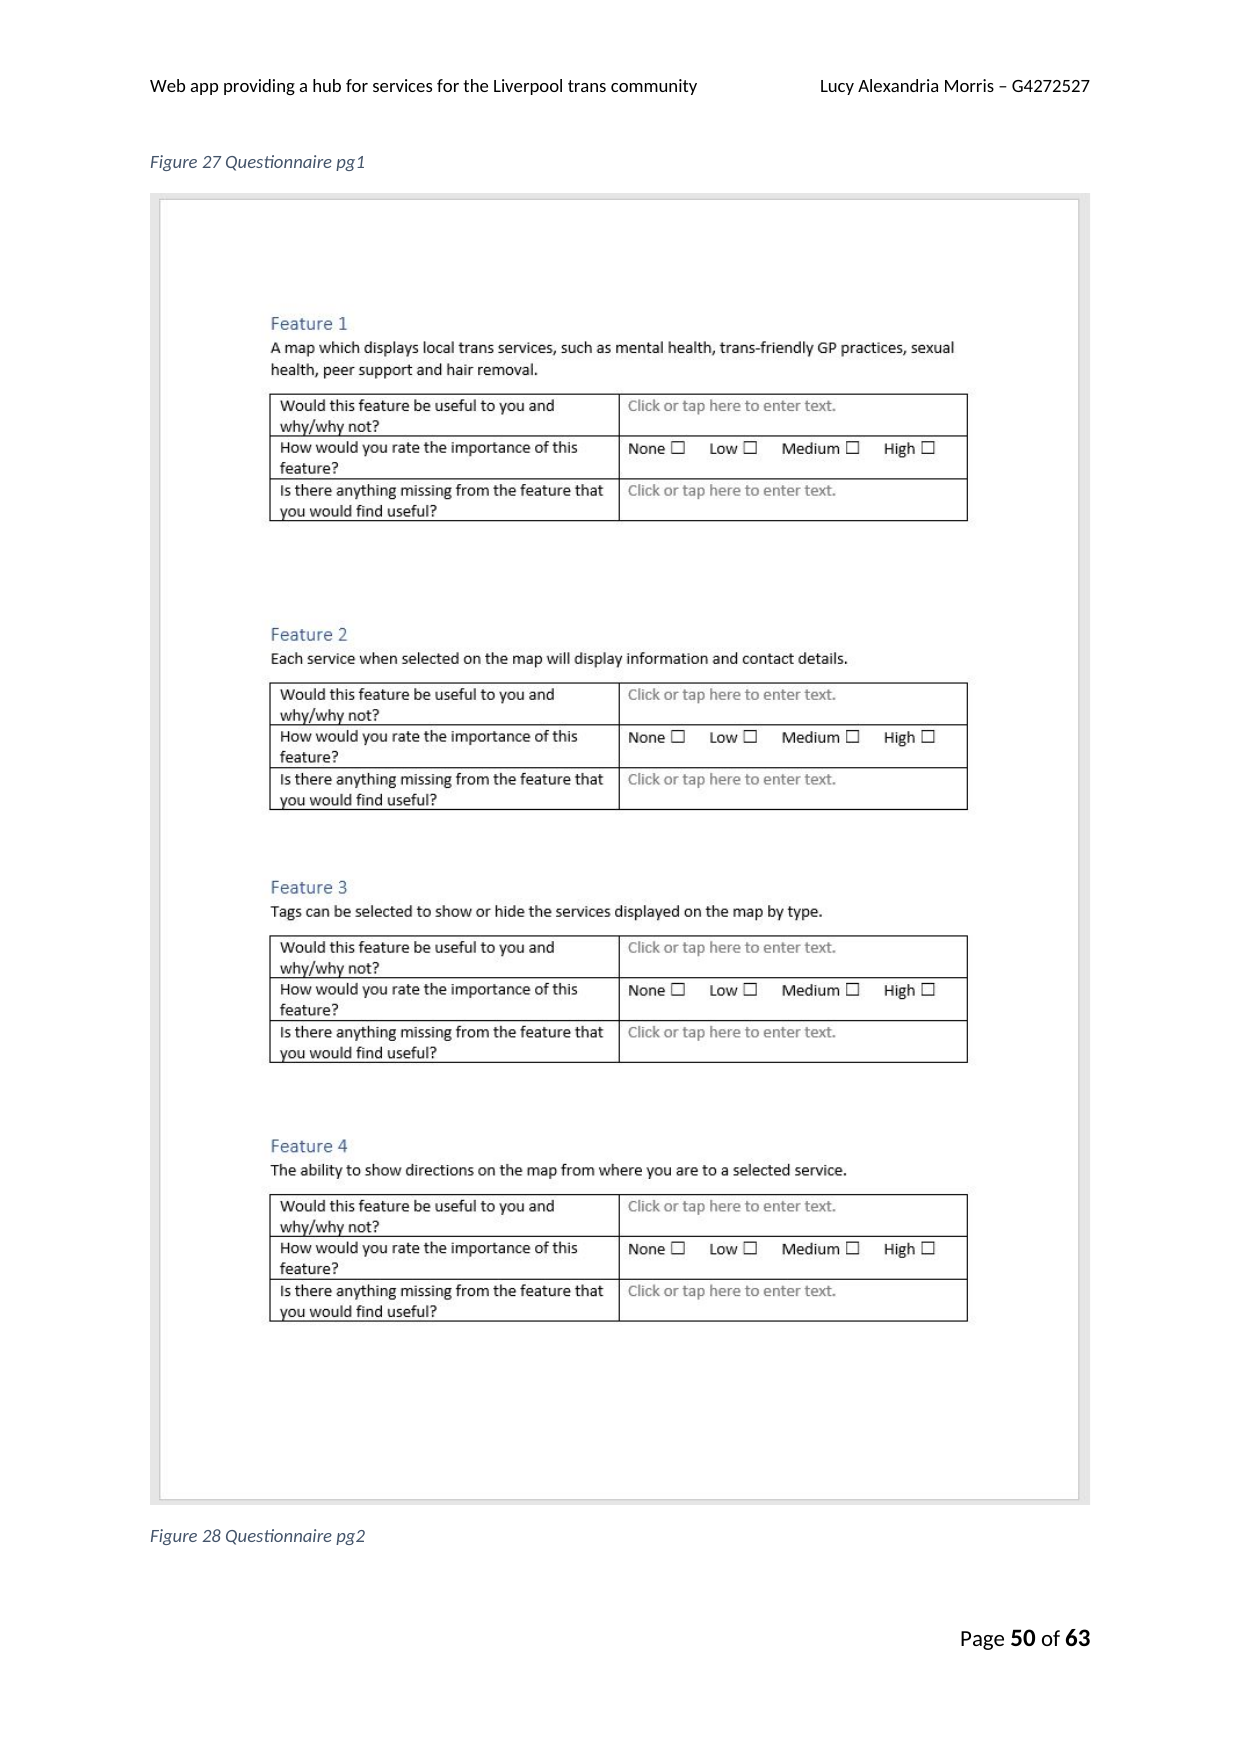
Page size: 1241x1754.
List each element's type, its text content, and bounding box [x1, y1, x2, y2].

picture [150, 193, 1091, 1505]
